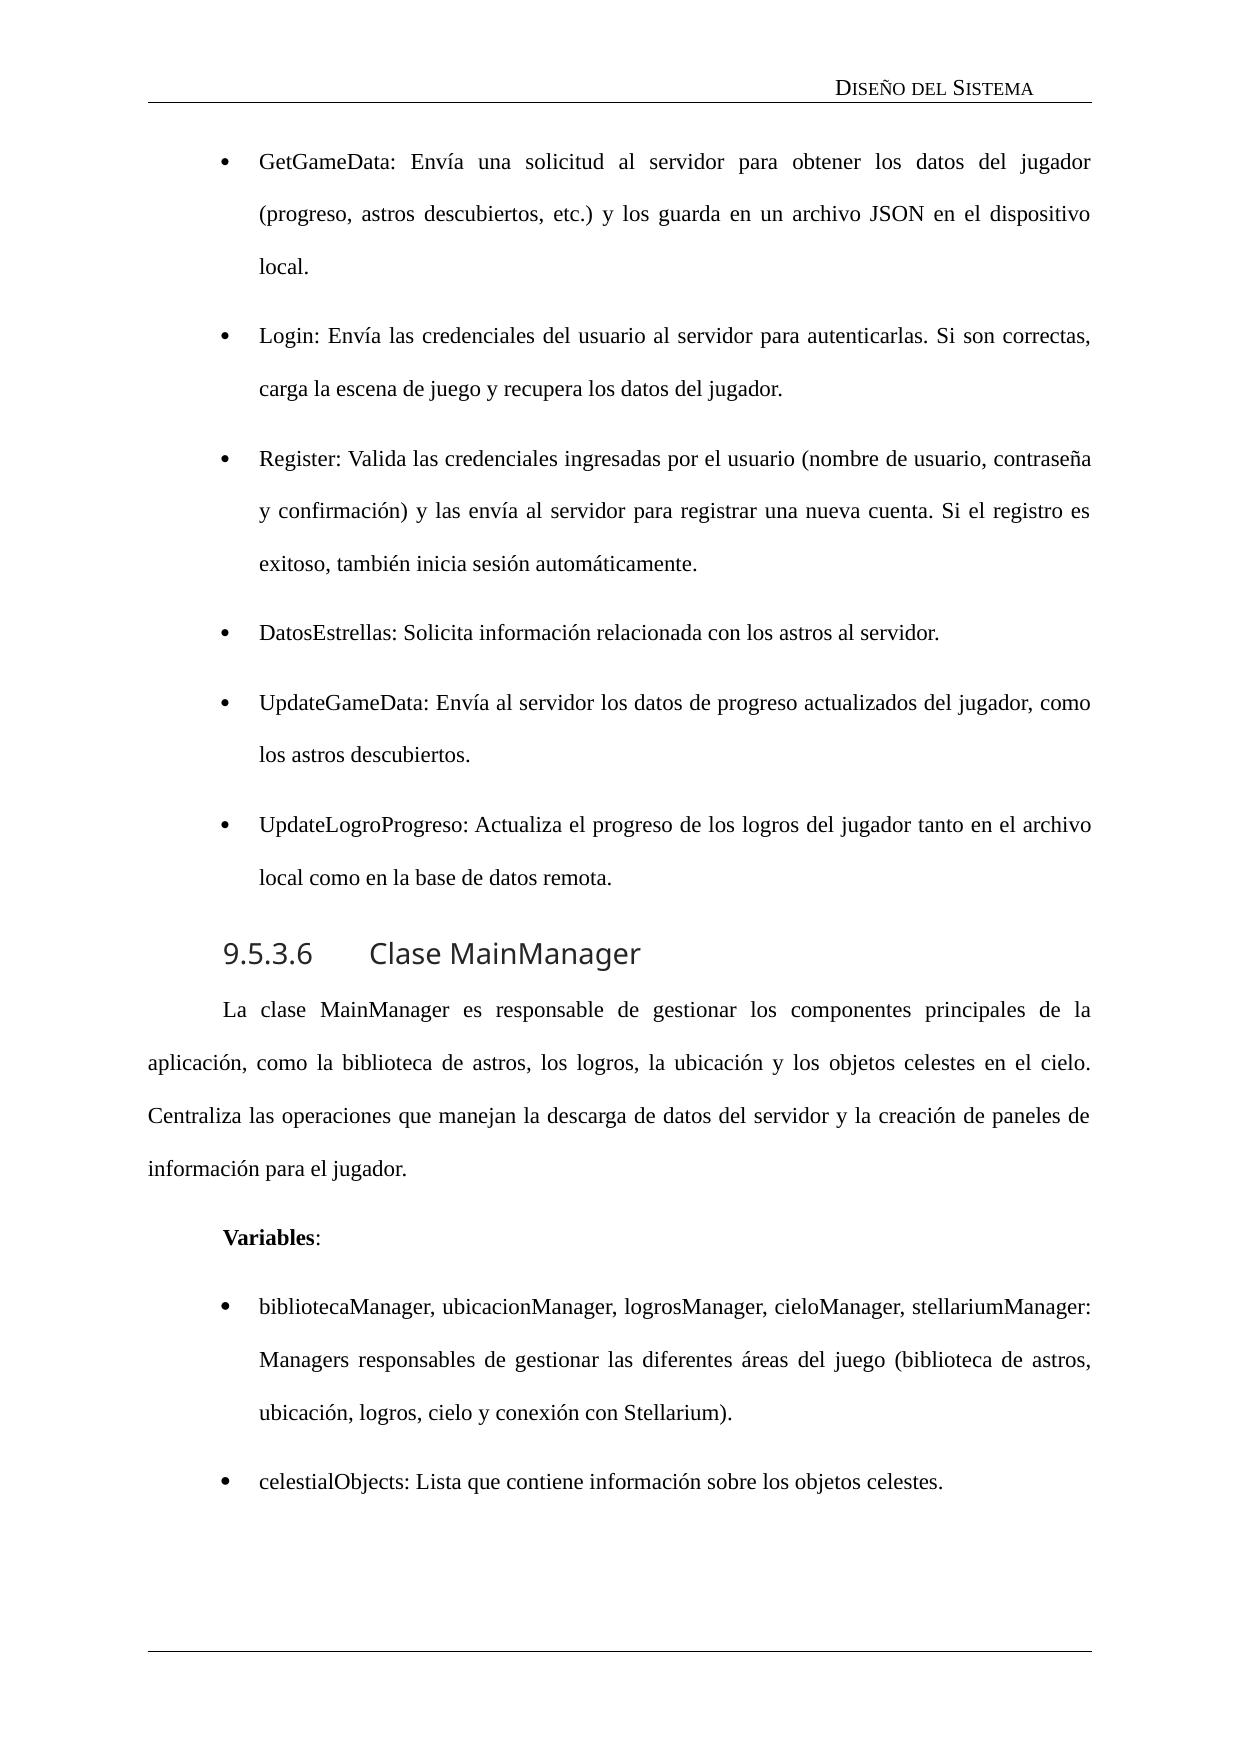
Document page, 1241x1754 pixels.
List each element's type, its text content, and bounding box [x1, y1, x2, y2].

text La clase MainManager es responsable de gestionar los componentes principales de la aplicación, como la biblioteca de astros, los logros, la ubicación y los objetos celestes en el cielo. Centraliza las operaciones que manejan la descarga de datos del servidor y la creación de paneles de información para el jugador. [148, 997, 1092, 1181]
list Register: Valida las credenciales ingresadas por el usuario (nombre de usuario, contraseña y confirmación) y las envía al servidor para registrar una nueva cuenta. Si el registro es exitoso, también inicia sesión automáticamente. [221, 444, 1092, 576]
list GetGameData: Envía una solicitud al servidor para obtener los datos del jugador (progreso, astros descubiertos, etc.) y los guarda en un archivo JSON en el dispositivo local. [221, 148, 1092, 279]
list UpdateLogroProgreso: Actualiza el progreso de los logros del jugador tanto en el archivo local como en la base de datos remota. [221, 811, 1092, 890]
list Login: Envía las credenciales del usuario al servidor para autenticarlas. Si son correctas, carga la escena de juego y recupera los datos del jugador. [221, 322, 1092, 402]
list DatosEstrellas: Solicita información relacionada con los astros al servidor. [221, 619, 1092, 646]
list UpdateGameData: Envía al servidor los datos de progreso actualizados del jugador, como los astros descubiertos. [221, 689, 1092, 768]
list celestialObjects: Lista que contiene información sobre los objetos celestes. [221, 1468, 1092, 1494]
list bibliotecaManager, ubicacionManager, logrosManager, cieloManager, stellariumManager: Managers responsables de gestionar las diferentes áreas del juego (biblioteca de astros, ubicación, logros, cielo y conexión con Stellarium). [221, 1293, 1092, 1425]
subtitle Clase MainManager [148, 933, 1092, 973]
text Variables: [148, 1224, 1092, 1250]
